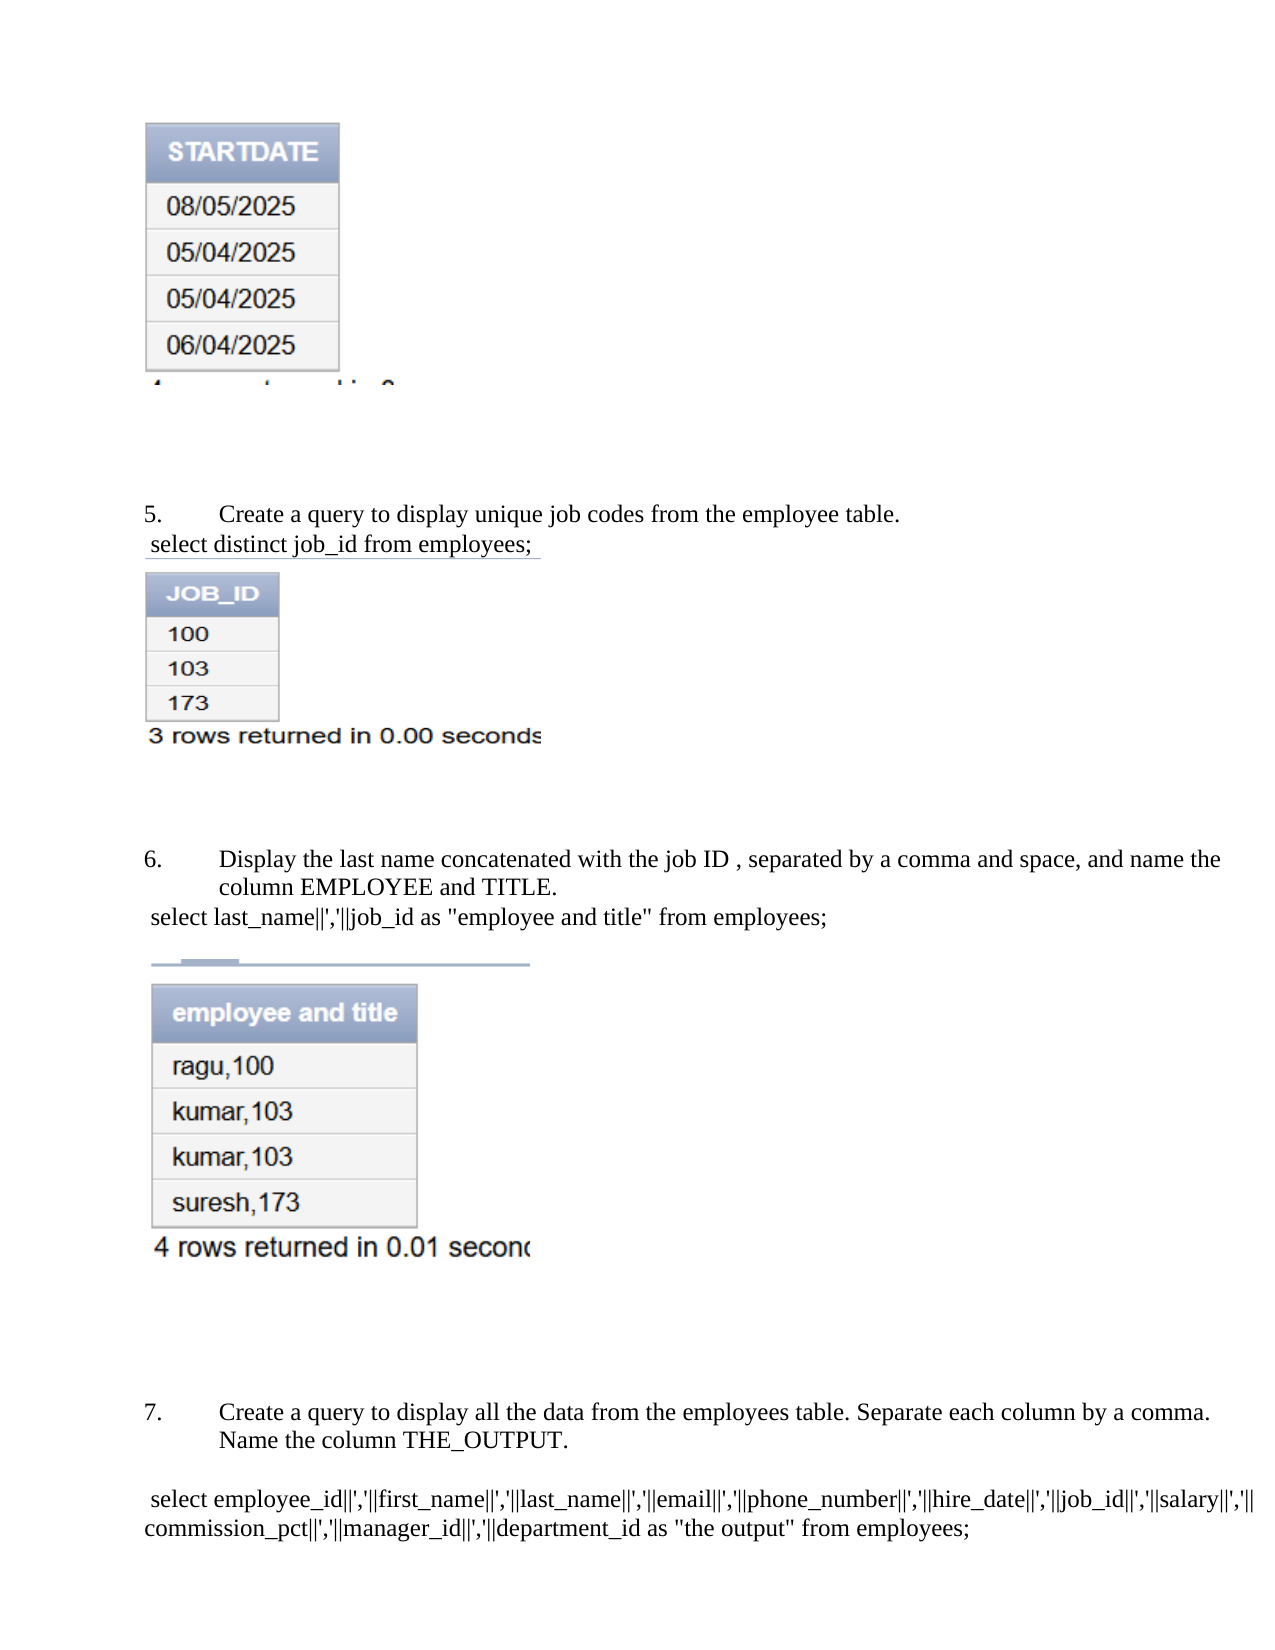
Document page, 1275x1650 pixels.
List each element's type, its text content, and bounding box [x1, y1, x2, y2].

text select last_name||','||job_id as "employee and title" from employees; [144, 902, 1275, 931]
picture [150, 959, 530, 1312]
text select employee_id||','||first_name||','||last_name||','||email||','||phone_number||','||hire_date||','||job_id||','||salary||','||commission_pct||','||manager_id||','||department_id as "the output" from employees; [144, 1484, 1275, 1541]
list Display the last name concatenated with the job ID , separated by a comma and space, and name the column EMPLOYEE and TITLE. [143, 845, 1275, 901]
list Create a query to display unique job codes from the employee table. [143, 500, 1275, 528]
picture [144, 108, 394, 385]
picture [144, 558, 541, 816]
text select distinct job_id from employees; [144, 529, 1275, 558]
list Create a query to display all the data from the employees table. Separate each column by a comma. Name the column THE_OUTPUT. [143, 1398, 1275, 1453]
